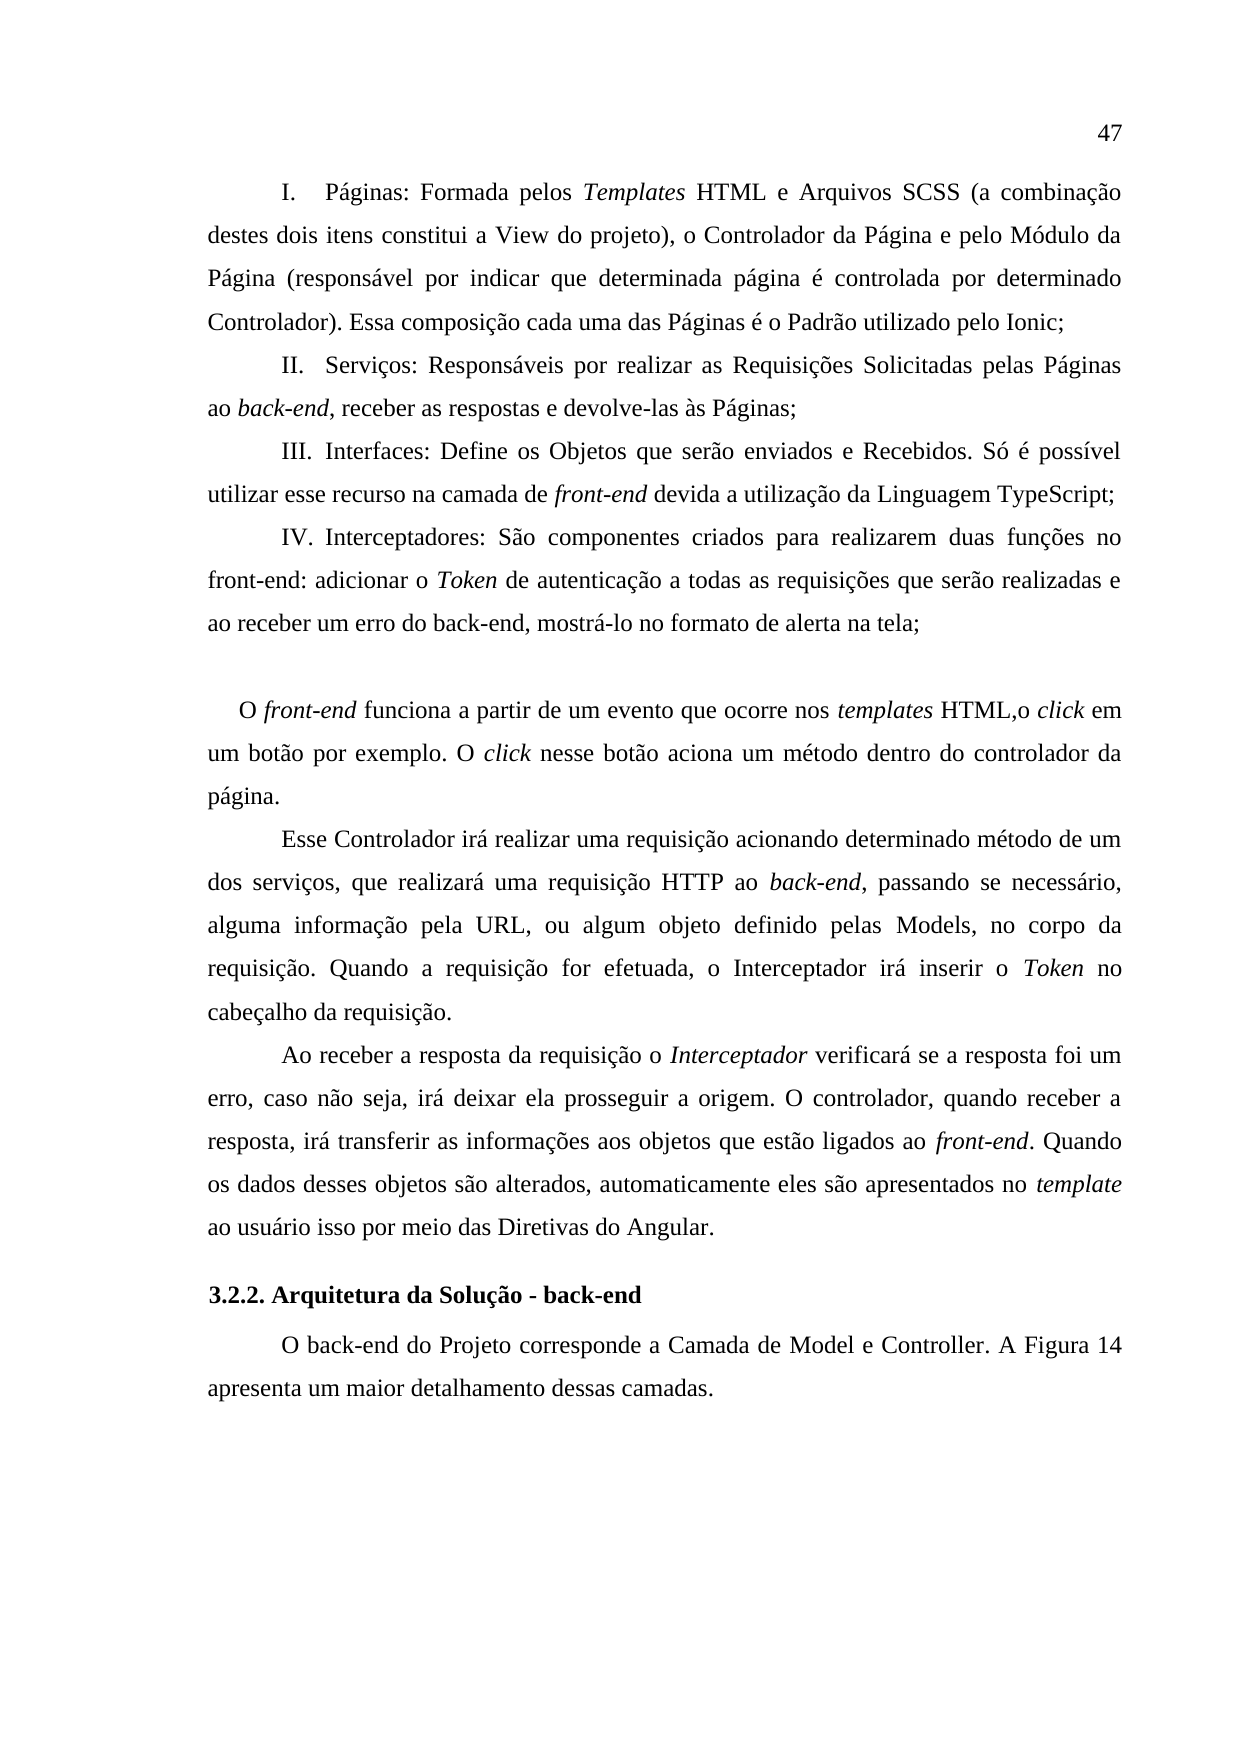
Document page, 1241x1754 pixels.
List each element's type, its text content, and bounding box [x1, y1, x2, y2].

text Esse Controlador irá realizar uma requisição acionando determinado método de um dos serviços, que realizará uma requisição HTTP ao back-end, passando se necessário, alguma informação pela URL, ou algum objeto definido pelas Models, no corpo da requisição. Quando a requisição for efetuada, o Interceptador irá inserir o Token no cabeçalho da requisição. [207, 824, 1122, 1025]
text O front-end funciona a partir de um evento que ocorre nos templates HTML,o click em um botão por exemplo. O click nesse botão aciona um método dentro do controlador da página. [207, 695, 1122, 810]
subtitle Arquitetura da Solução - back-end [208, 1280, 1122, 1309]
list Interceptadores: São componentes criados para realizarem duas funções no front-end: adicionar o Token de autenticação a todas as requisições que serão realizadas e ao receber um erro do back-end, mostrá-lo no formato de alerta na tela; [207, 522, 1122, 637]
text Ao receber a resposta da requisição o Interceptador verificará se a resposta foi um erro, caso não seja, irá deixar ela prosseguir a origem. O controlador, quando receber a resposta, irá transferir as informações aos objetos que estão ligados ao front-end. Quando os dados desses objetos são alterados, automaticamente eles são apresentados no template ao usuário isso por meio das Diretivas do Angular. [207, 1040, 1122, 1241]
text O back-end do Projeto corresponde a Camada de Model e Controller. A Figura 14 apresenta um maior detalhamento dessas camadas. [207, 1330, 1122, 1402]
list Páginas: Formada pelos Templates HTML e Arquivos SCSS (a combinação destes dois itens constitui a View do projeto), o Controlador da Página e pelo Módulo da Página (responsável por indicar que determinada página é controlada por determinado Controlador). Essa composição cada uma das Páginas é o Padrão utilizado pelo Ionic; [207, 177, 1122, 335]
list Interfaces: Define os Objetos que serão enviados e Recebidos. Só é possível utilizar esse recurso na camada de front-end devida a utilização da Linguagem TypeScript; [207, 436, 1122, 508]
list Serviços: Responsáveis por realizar as Requisições Solicitadas pelas Páginas ao back-end, receber as respostas e devolve-las às Páginas; [207, 350, 1122, 422]
